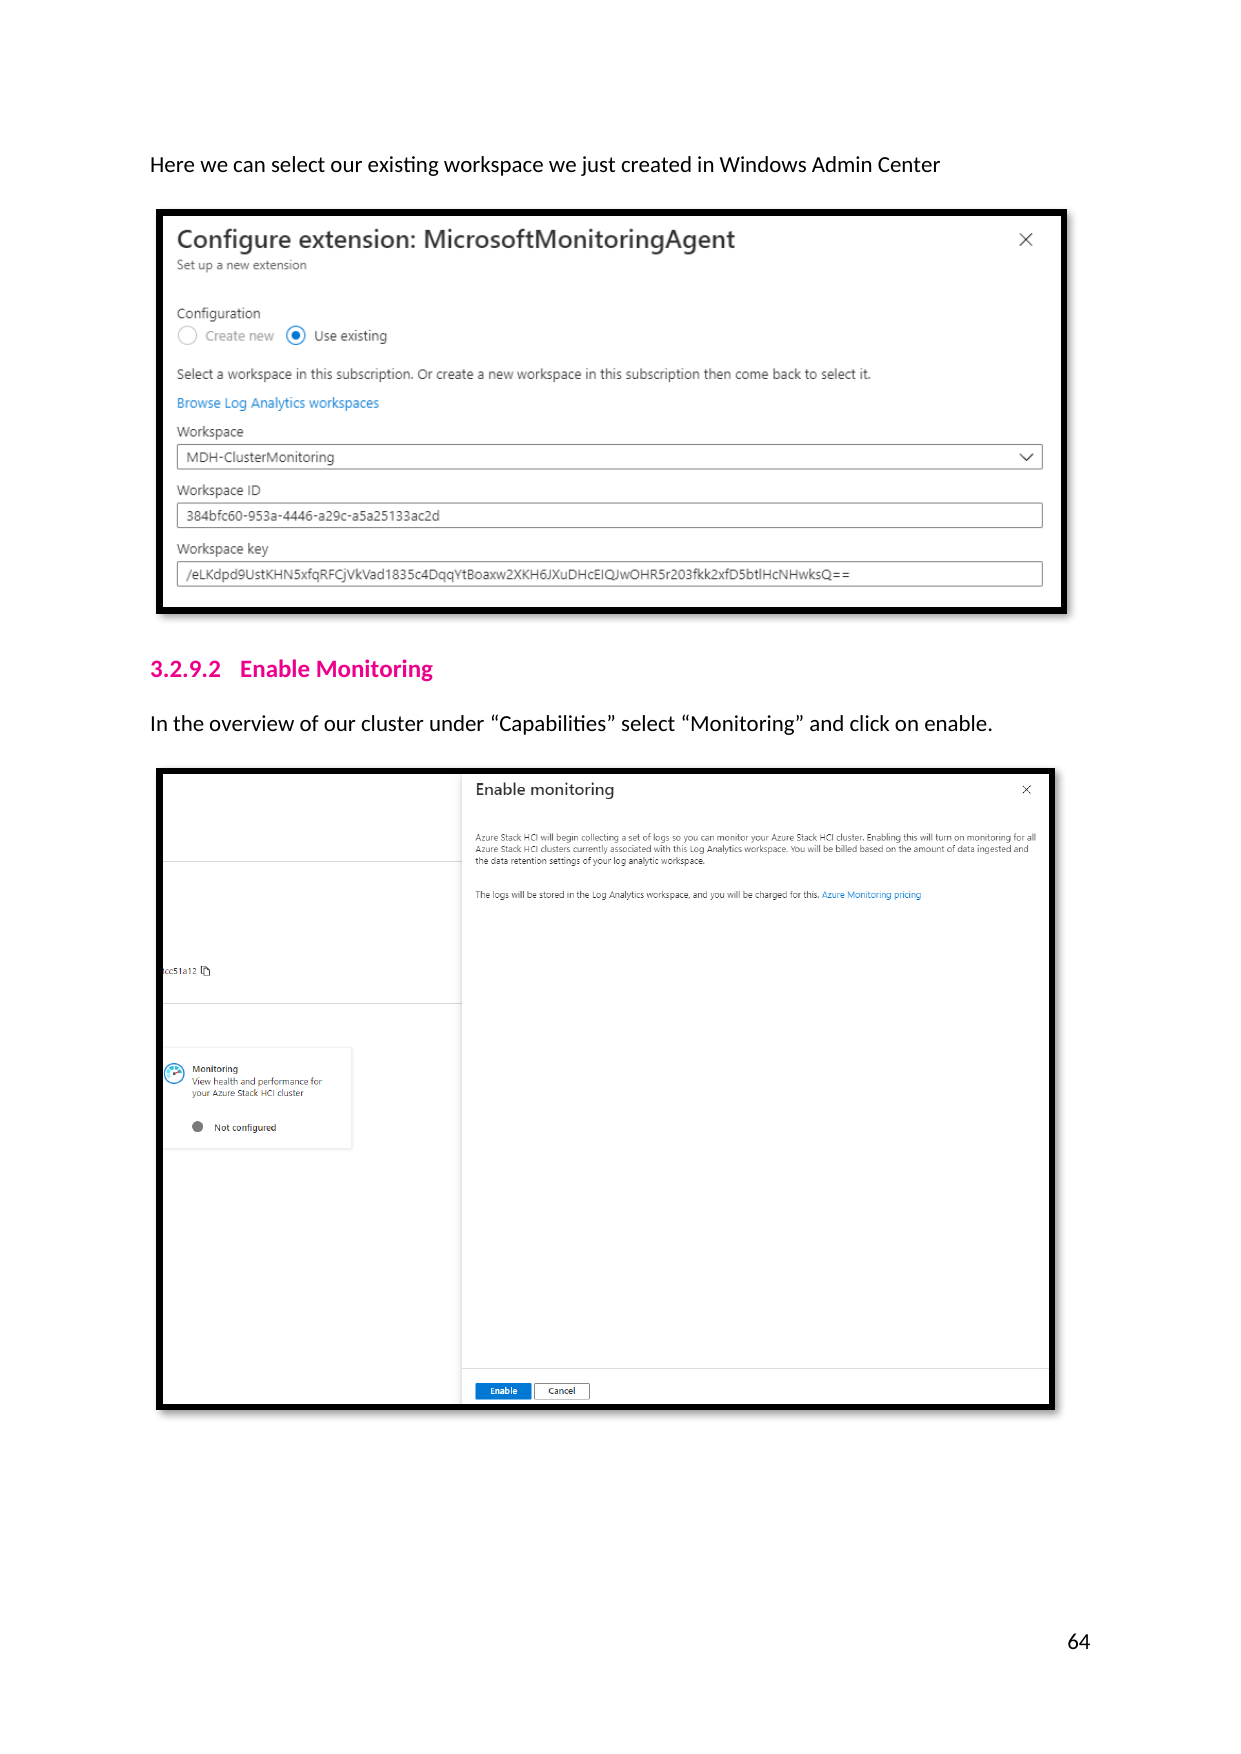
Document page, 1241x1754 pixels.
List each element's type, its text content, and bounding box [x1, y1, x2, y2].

text In the overview of our cluster under “Capabilities” select “Monitoring” and click on enable. [150, 709, 1090, 737]
subtitle Enable Monitoring [150, 653, 1090, 684]
text Here we can select our existing workspace we just created in Windows Admin Center [150, 150, 1090, 178]
picture [163, 216, 1061, 607]
picture [163, 774, 1049, 1404]
